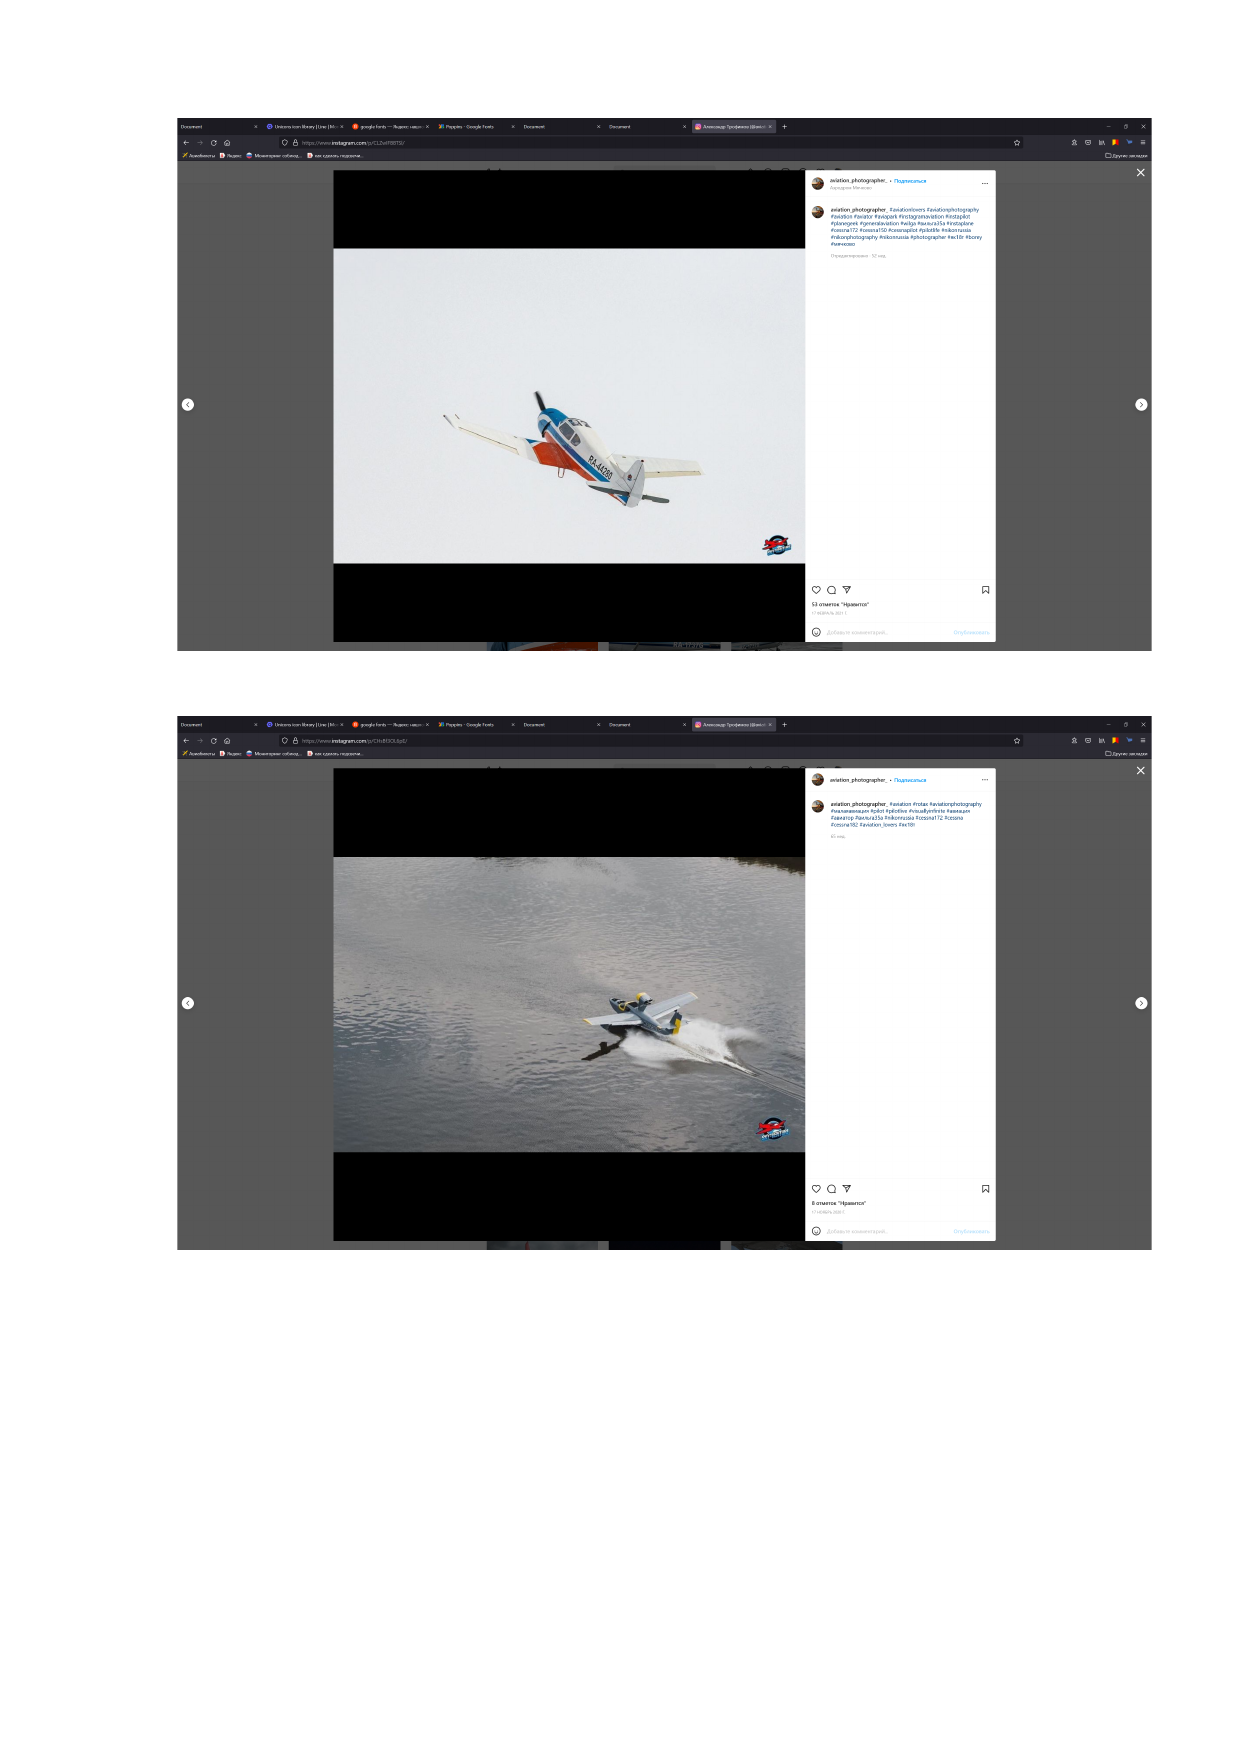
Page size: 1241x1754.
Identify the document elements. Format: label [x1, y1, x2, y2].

picture [177, 716, 1152, 1250]
picture [177, 118, 1152, 651]
